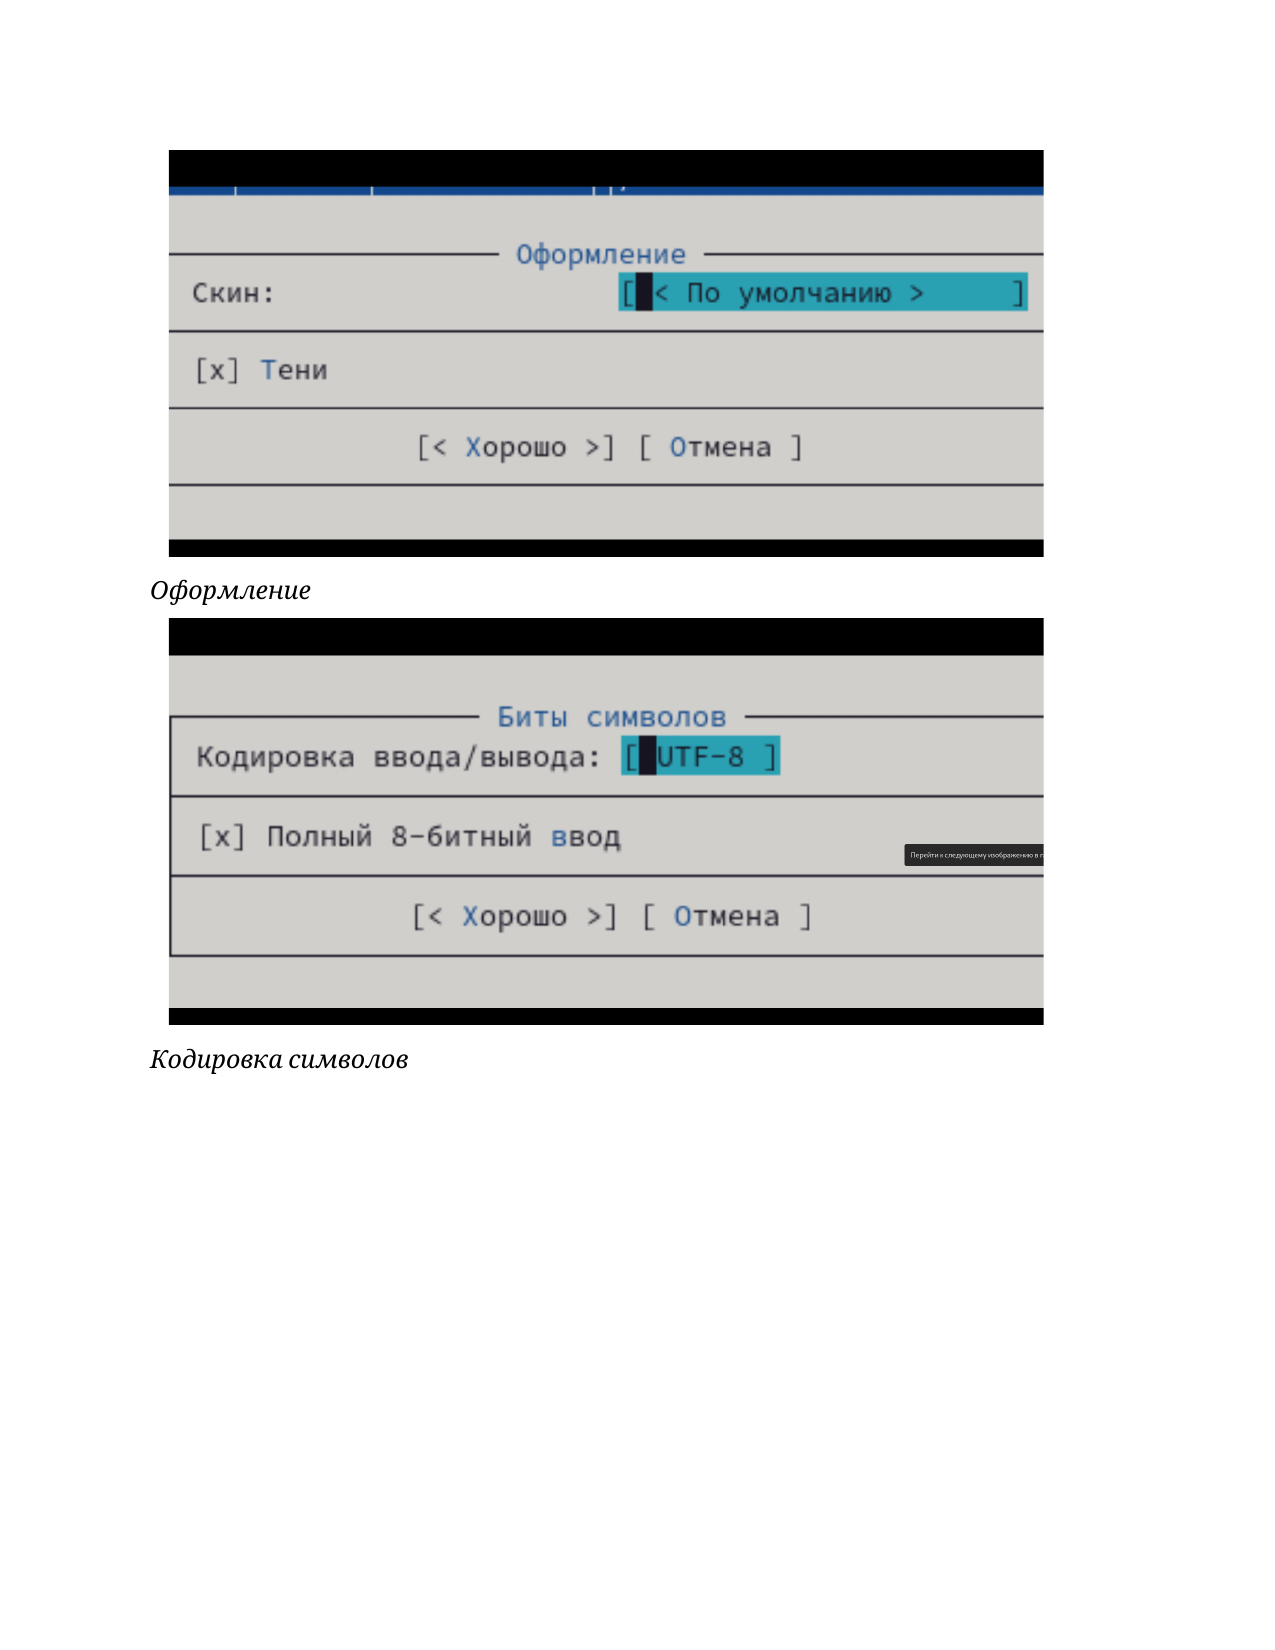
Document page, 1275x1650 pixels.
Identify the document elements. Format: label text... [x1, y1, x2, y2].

picture [168, 618, 1044, 1025]
text Кодировка символов [150, 1046, 1125, 1074]
picture [168, 150, 1044, 557]
text Оформление [150, 577, 1125, 606]
